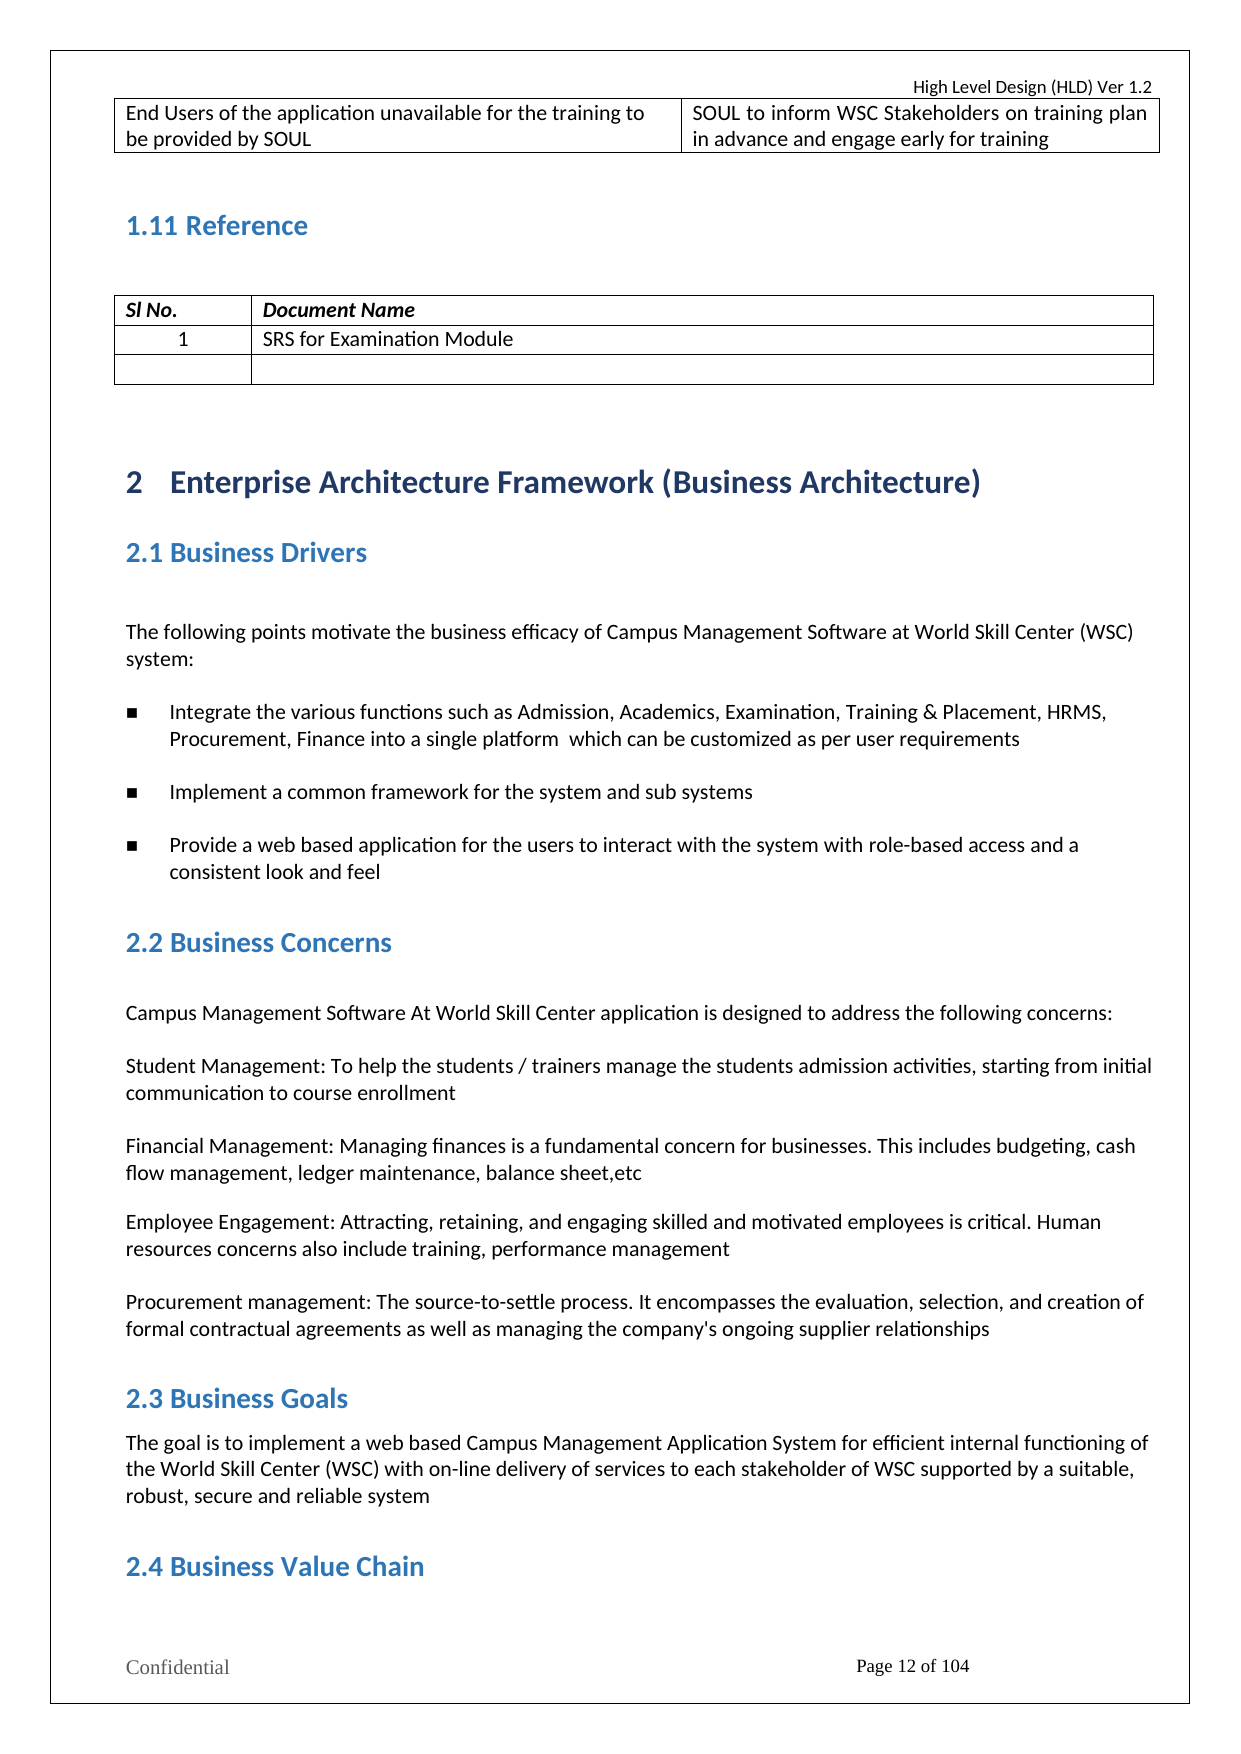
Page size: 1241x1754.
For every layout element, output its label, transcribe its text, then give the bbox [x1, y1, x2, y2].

subtitle Enterprise Architecture Framework (Business Architecture) [126, 461, 1156, 502]
table_cell [115, 355, 251, 384]
text Employee Engagement: Attracting, retaining, and engaging skilled and motivated employees is critical. Human resources concerns also include training, performance management [126, 1208, 1156, 1261]
table_cell SRS for Examination Module [252, 326, 1153, 353]
text Procurement management: The source-to-settle process. It encompasses the evaluation, selection, and creation of formal contractual agreements as well as managing the company's ongoing supplier relationships [126, 1288, 1156, 1341]
table_cell 1 [115, 326, 251, 353]
text The following points motivate the business efficacy of Campus Management Software at World Skill Center (WSC) system: [126, 618, 1156, 671]
table_header Sl No. [115, 296, 251, 324]
text The goal is to implement a web based Campus Management Application System for efficient internal functioning of the World Skill Center (WSC) with on-line delivery of services to each stakeholder of WSC supported by a suitable, robust, secure and reliable system [126, 1429, 1156, 1509]
list Provide a web based application for the users to interact with the system with role-based access and a consistent look and feel [126, 831, 1156, 885]
list Implement a common framework for the system and sub systems [126, 778, 1156, 805]
subtitle Business Concerns [126, 924, 1156, 959]
text Student Management: To help the students / trainers manage the students admission activities, starting from initial communication to course enrollment [126, 1052, 1156, 1105]
table_cell End Users of the application unavailable for the training to be provided by SOUL [115, 99, 681, 152]
subtitle Business Value Chain [126, 1548, 1156, 1583]
table_cell [252, 355, 1153, 384]
text Campus Management Software At World Skill Center application is designed to address the following concerns: [126, 999, 1156, 1025]
list Integrate the various functions such as Admission, Academics, Examination, Training & Placement, HRMS, Procurement, Finance into a single platform which can be customized as per user requirements [126, 698, 1156, 751]
subtitle Reference [126, 207, 1156, 242]
subtitle Business Goals [126, 1381, 1156, 1416]
text Financial Management: Managing finances is a fundamental concern for businesses. This includes budgeting, cash flow management, ledger maintenance, balance sheet,etc [126, 1132, 1156, 1185]
table_header Document Name [252, 296, 1153, 324]
subtitle Business Drivers [126, 534, 1156, 570]
table_cell SOUL to inform WSC Stakeholders on training plan in advance and engage early for training [682, 99, 1159, 152]
